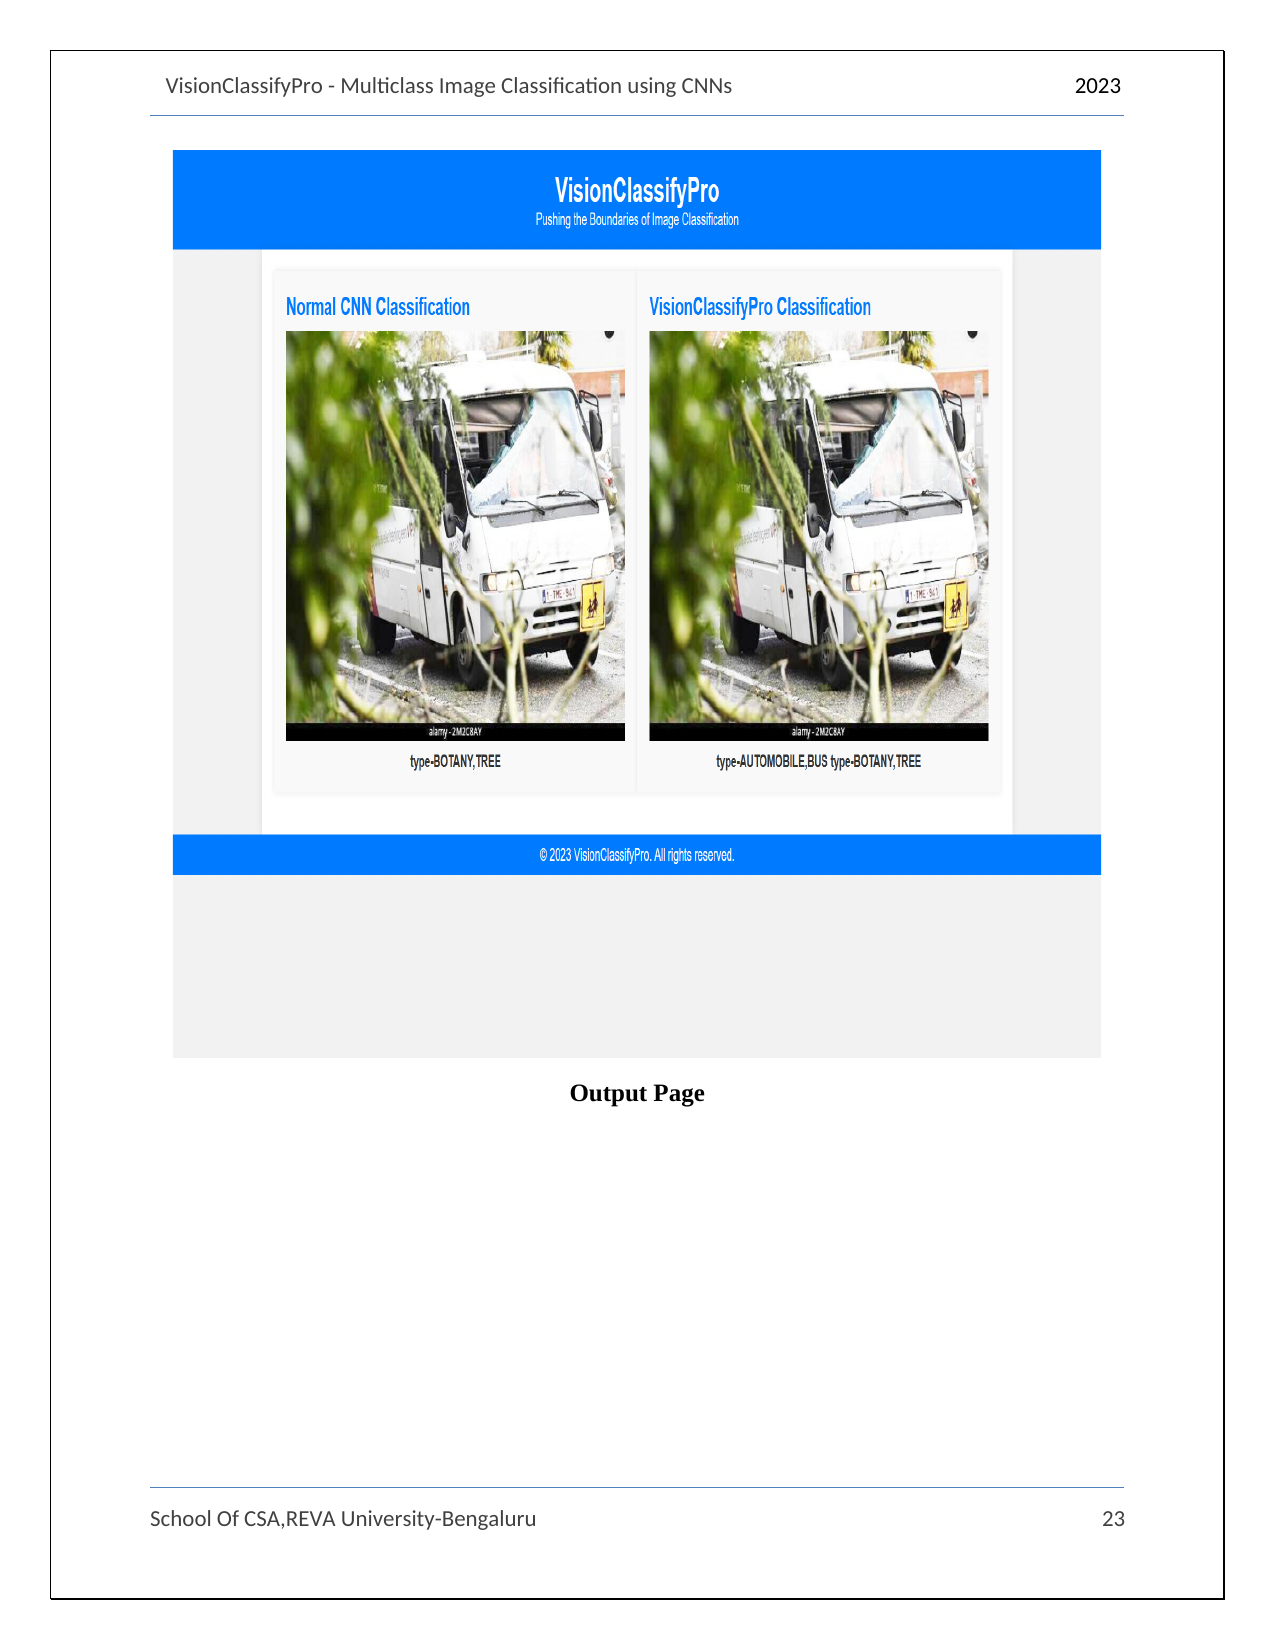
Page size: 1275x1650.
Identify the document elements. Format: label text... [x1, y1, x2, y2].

text Output Page [150, 1078, 1124, 1107]
picture [172, 150, 1102, 1058]
